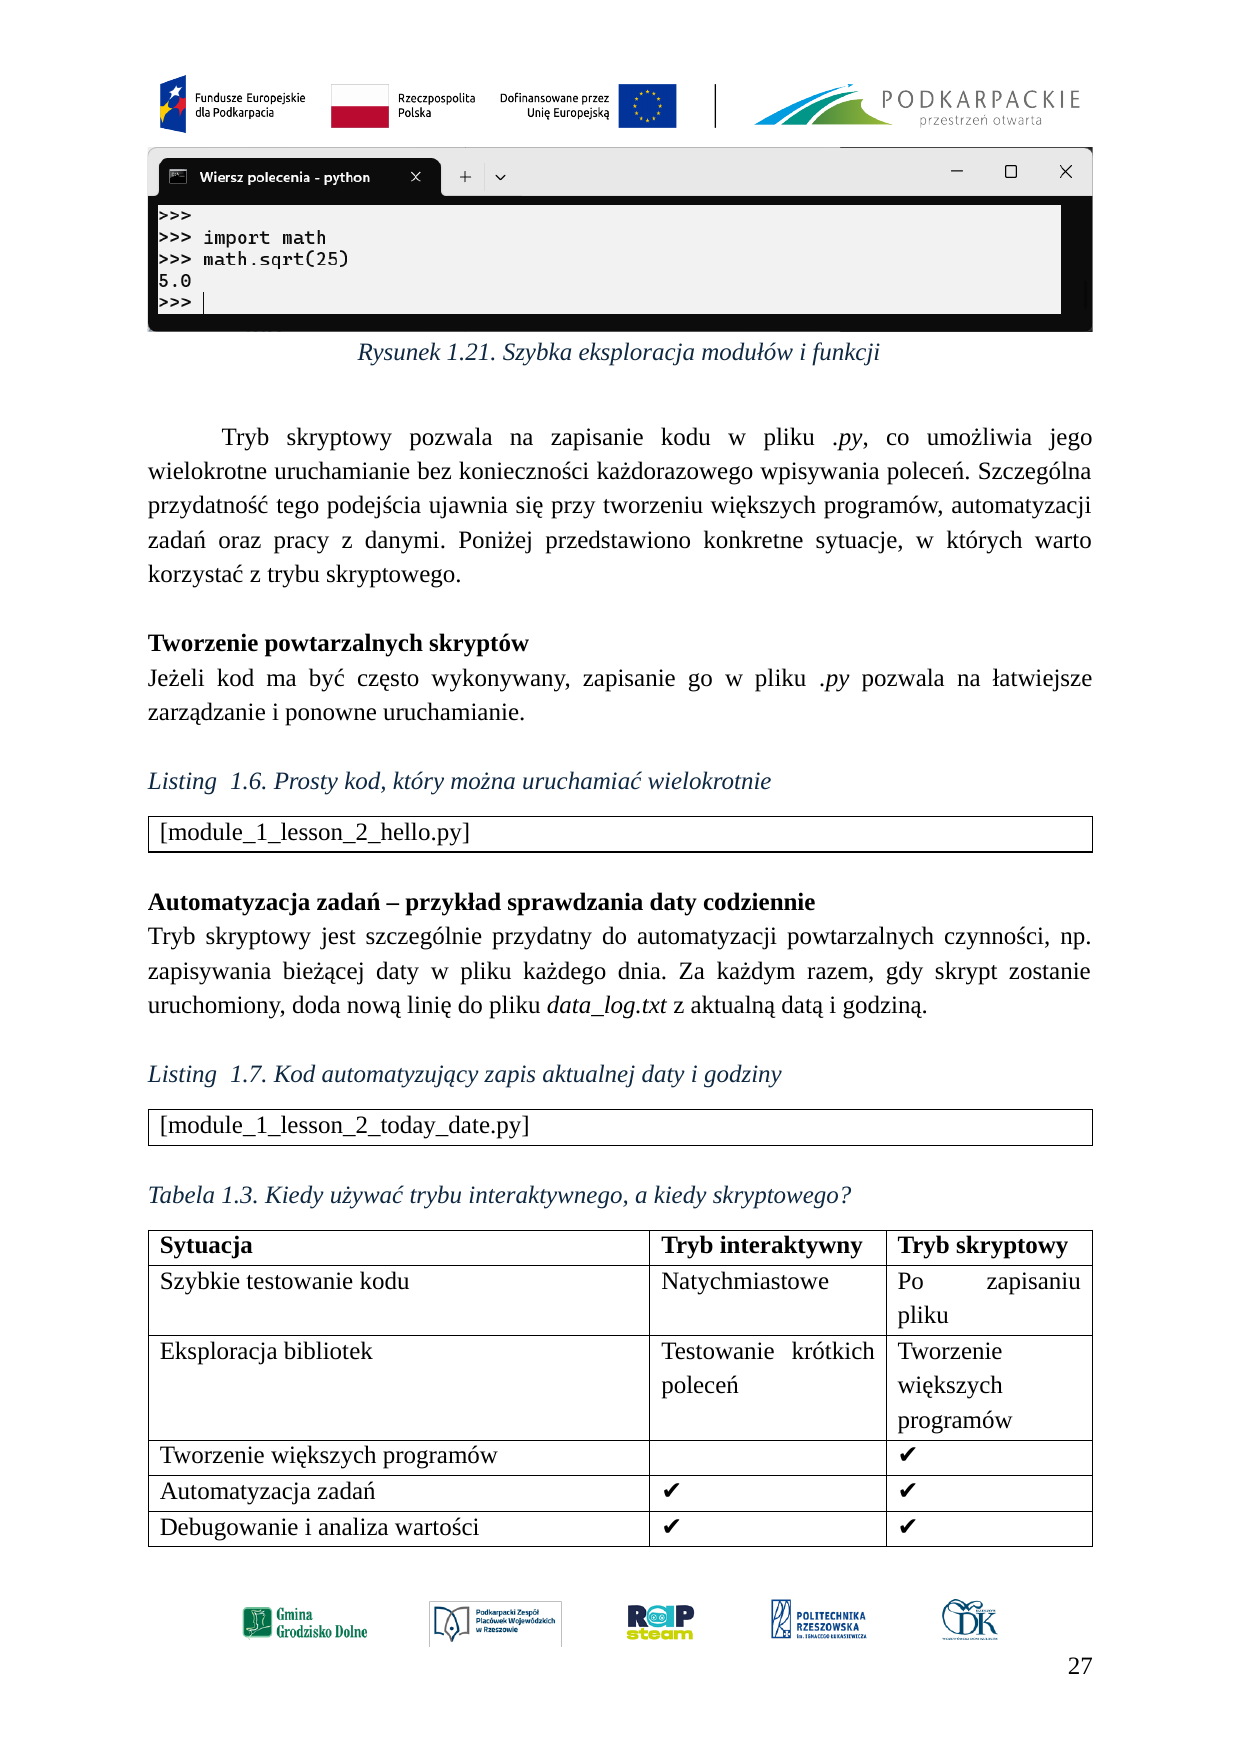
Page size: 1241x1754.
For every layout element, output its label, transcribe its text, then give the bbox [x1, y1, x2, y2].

table_cell ✔️ [887, 1512, 1092, 1546]
table_cell Natychmiastowe [650, 1266, 886, 1335]
table_cell Debugowanie i analiza wartości [149, 1512, 649, 1546]
table_header Tryb interaktywny [650, 1231, 886, 1265]
text Tworzenie powtarzalnych skryptów [148, 628, 1092, 657]
table_cell Po zapisaniu pliku [887, 1266, 1092, 1335]
table_cell Tworzenie większych programów [149, 1441, 649, 1475]
table_cell Testowanie krótkich poleceń [650, 1336, 886, 1439]
text Automatyzacja zadań – przykład sprawdzania daty codziennie [148, 887, 1092, 916]
table_cell ✔️ [650, 1476, 886, 1511]
text Listing 1.7. Kod automatyzujący zapis aktualnej daty i godziny [148, 1059, 1092, 1088]
text Tryb skryptowy pozwala na zapisanie kodu w pliku .py, co umożliwia jego wielokrotne uruchamianie bez konieczności każdorazowego wpisywania poleceń. Szczególna przydatność tego podejścia ujawnia się przy tworzeniu większych programów, automatyzacji zadań oraz pracy z danymi. Poniżej przedstawiono konkretne sytuacje, w których warto korzystać z trybu skryptowego. [148, 422, 1092, 588]
table_header [module_1_lesson_2_today_date.py] [149, 1110, 1092, 1144]
table_cell Automatyzacja zadań [149, 1476, 649, 1511]
table_cell ✔️ [887, 1476, 1092, 1511]
table_cell ✔️ [887, 1441, 1092, 1475]
text Jeżeli kod ma być często wykonywany, zapisanie go w pliku .py pozwala na łatwiejsze zarządzanie i ponowne uruchamianie. [148, 663, 1092, 726]
table_cell ✔️ [650, 1512, 886, 1546]
table_cell Szybkie testowanie kodu [149, 1266, 649, 1335]
text Listing 1.6. Prosty kod, który można uruchamiać wielokrotnie [148, 766, 1092, 795]
text Tryb skryptowy jest szczególnie przydatny do automatyzacji powtarzalnych czynności, np. zapisywania bieżącej daty w pliku każdego dnia. Za każdym razem, gdy skrypt zostanie uruchomiony, doda nową linię do pliku data_log.txt z aktualną datą i godziną. [148, 921, 1092, 1019]
text Rysunek 1.21. Szybka eksploracja modułów i funkcji [148, 337, 1092, 366]
table_cell Tworzenie większych programów [887, 1336, 1092, 1439]
picture [147, 60, 1093, 332]
table_cell Eksploracja bibliotek [149, 1336, 649, 1439]
table_header [module_1_lesson_2_hello.py] [149, 817, 1092, 851]
table_cell ❌ [650, 1441, 886, 1475]
table_header Tryb skryptowy [887, 1231, 1092, 1265]
picture [242, 1585, 998, 1652]
table_header Sytuacja [149, 1231, 649, 1265]
text Tabela 1.3. Kiedy używać trybu interaktywnego, a kiedy skryptowego? [148, 1180, 1092, 1209]
